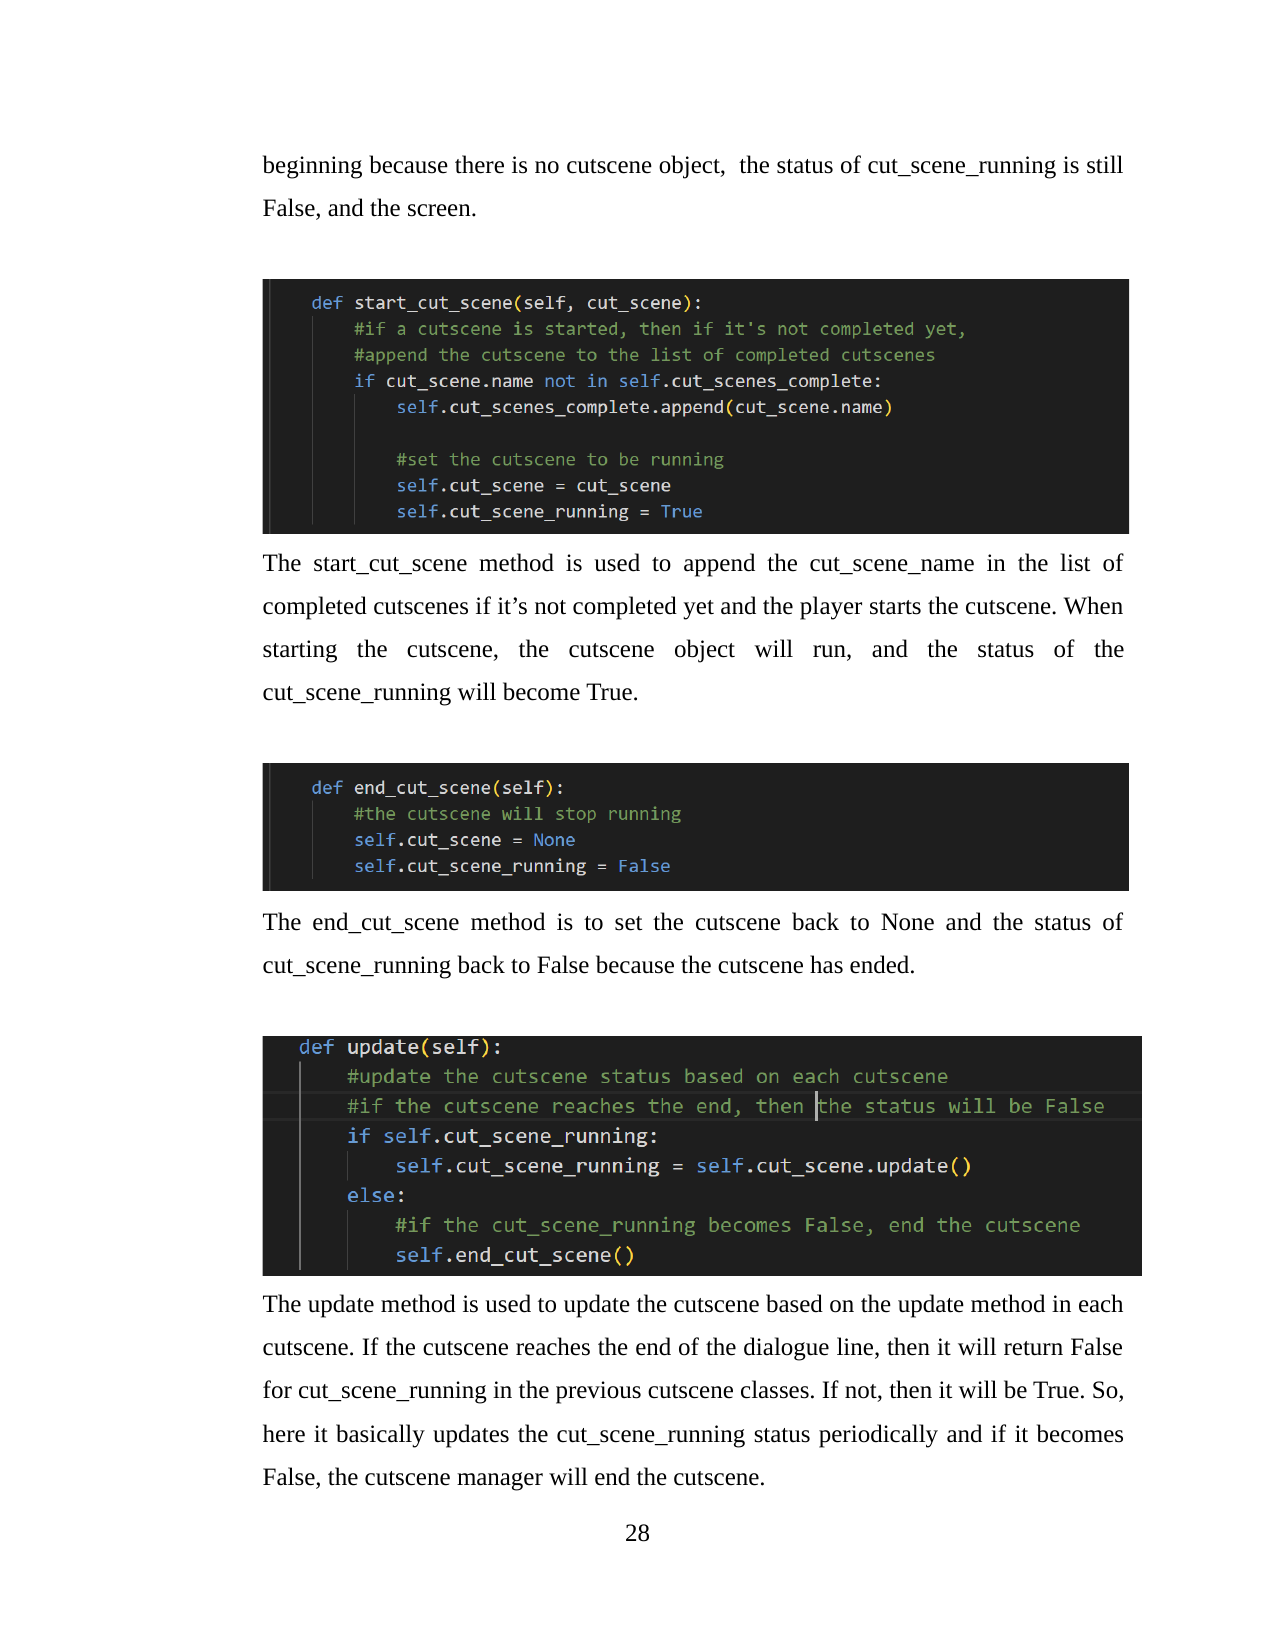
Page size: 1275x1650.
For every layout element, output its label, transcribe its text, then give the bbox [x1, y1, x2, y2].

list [262, 150, 1125, 222]
picture [262, 1036, 1142, 1276]
list The update method is used to update the cutscene based on the update method in each cutscene. If the cutscene reaches the end of the dialogue line, then it will return False for cut_scene_running in the previous cutscene classes. If not, then it will be True. So, here it basically updates the cut_scene_running status periodically and if it becomes False, the cutscene manager will end the cutscene. [262, 1289, 1125, 1491]
picture [262, 279, 1130, 534]
list The end_cut_scene method is to set the cutscene back to None and the status of cut_scene_running back to False because the cutscene has ended. [262, 907, 1125, 979]
list The start_cut_scene method is used to append the cut_scene_name in the list of completed cutscenes if it’s not completed yet and the player starts the cutscene. When starting the cutscene, the cutscene object will run, and the status of the cut_scene_running will become True. [262, 548, 1125, 706]
picture [262, 763, 1129, 891]
